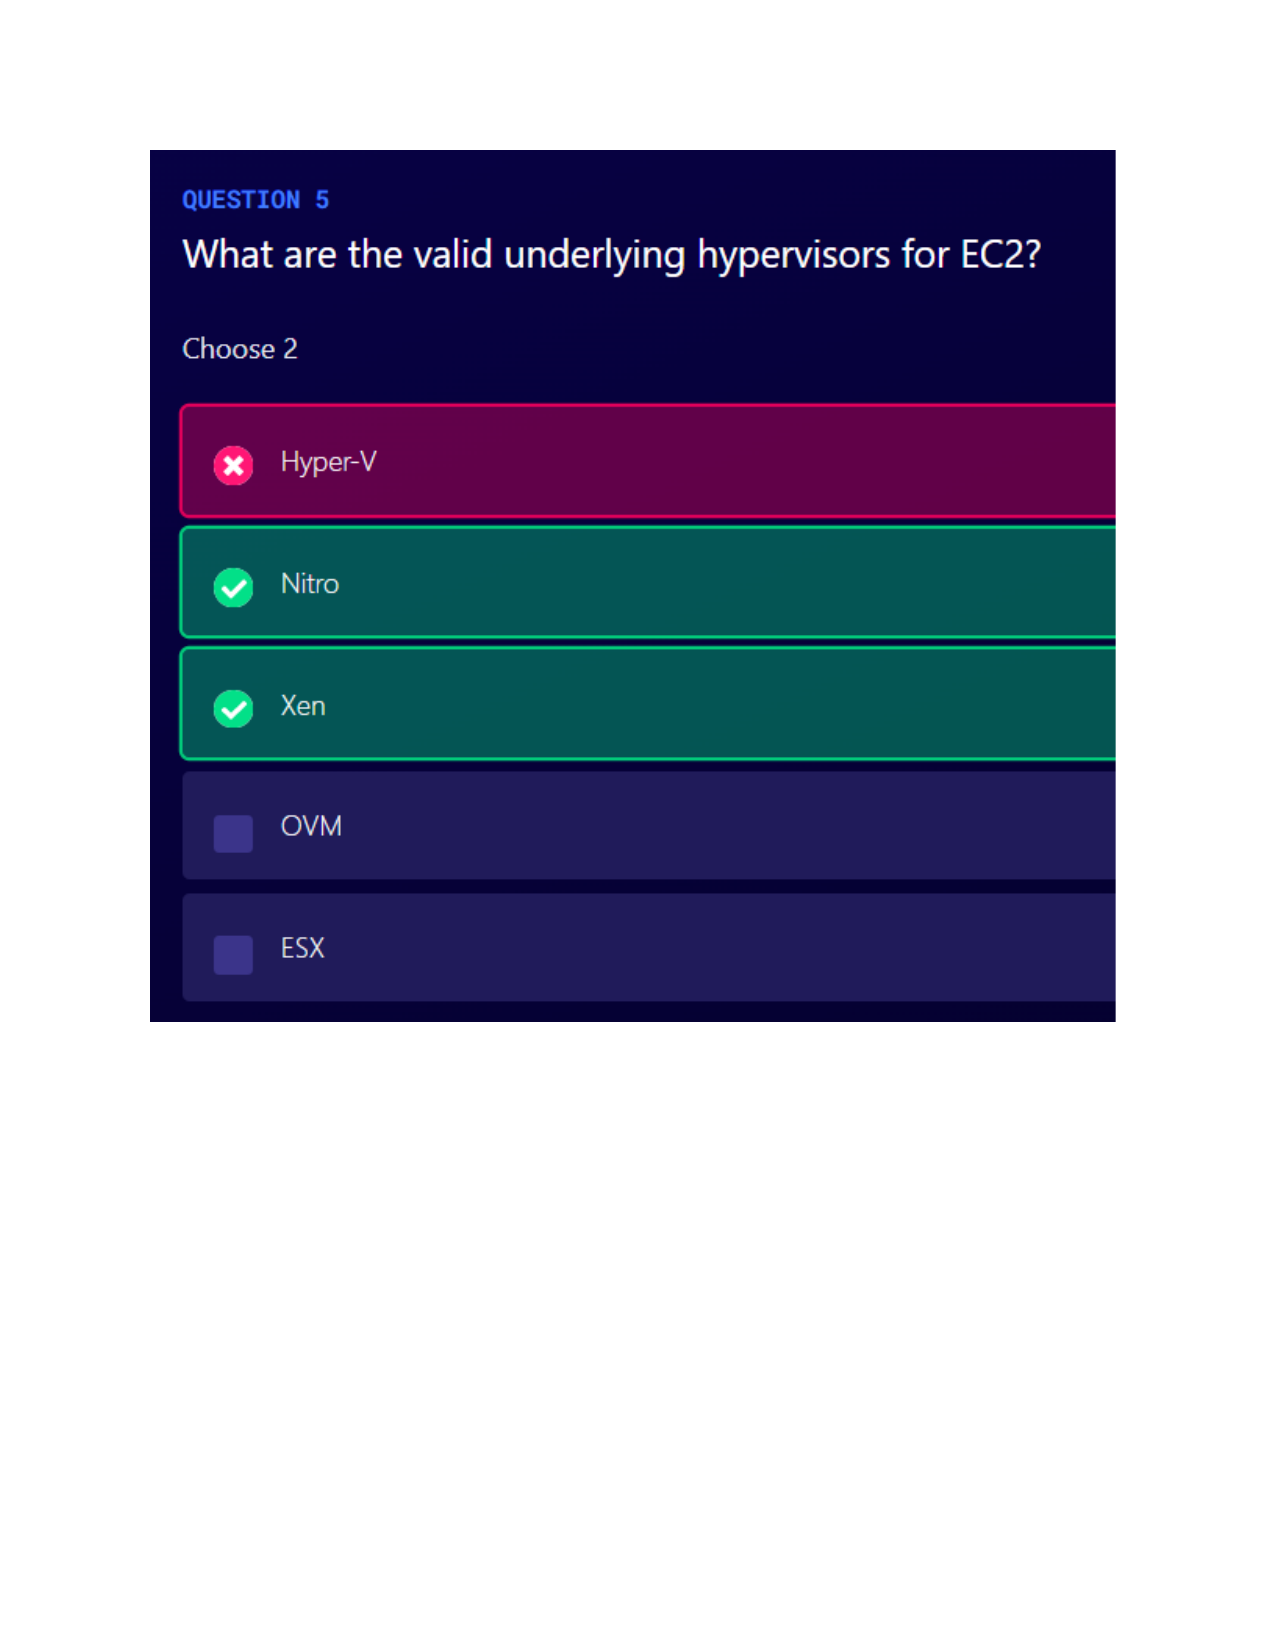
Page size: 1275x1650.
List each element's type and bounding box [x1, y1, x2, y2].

picture [150, 150, 1116, 1022]
